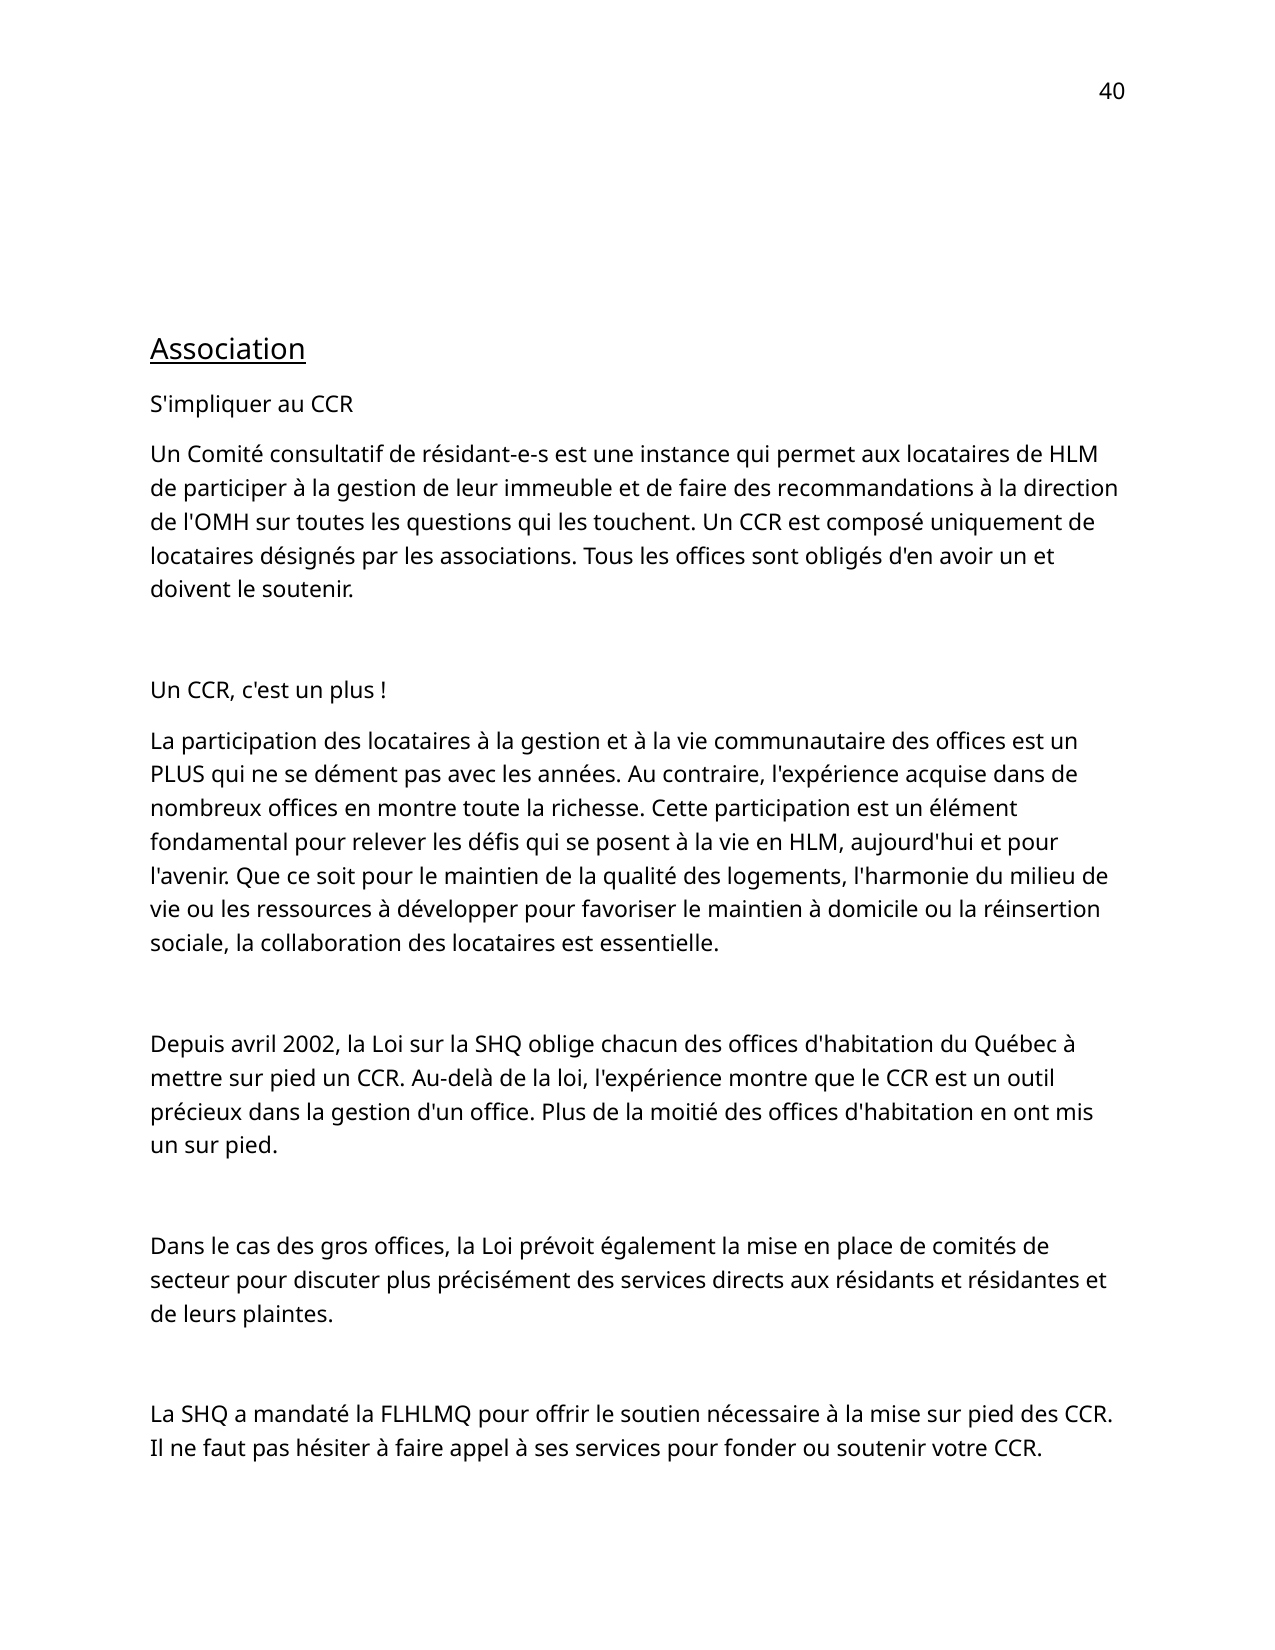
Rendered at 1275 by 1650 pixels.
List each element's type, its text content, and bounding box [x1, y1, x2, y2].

text Un Comité consultatif de résidant-e-s est une instance qui permet aux locataires de HLM de participer à la gestion de leur immeuble et de faire des recommandations à la direction de l'OMH sur toutes les questions qui les touchent. Un CCR est composé uniquement de locataires désignés par les associations. Tous les offices sont obligés d'en avoir un et doivent le soutenir. [150, 438, 1125, 604]
text Association [150, 328, 1125, 368]
text La SHQ a mandaté la FLHLMQ pour offrir le soutien nécessaire à la mise sur pied des CCR. Il ne faut pas hésiter à faire appel à ses services pour fonder ou soutenir votre CCR. [150, 1398, 1125, 1463]
text La participation des locataires à la gestion et à la vie communautaire des offices est un PLUS qui ne se dément pas avec les années. Au contraire, l'expérience acquise dans de nombreux offices en montre toute la richesse. Cette participation est un élément fondamental pour relever les défis qui se posent à la vie en HLM, aujourd'hui et pour l'avenir. Que ce soit pour le maintien de la qualité des logements, l'harmonie du milieu de vie ou les ressources à développer pour favoriser le maintien à domicile ou la réinsertion sociale, la collaboration des locataires est essentielle. [150, 724, 1125, 958]
text Un CCR, c'est un plus ! [150, 674, 1125, 705]
text Dans le cas des gros offices, la Loi prévoit également la mise en place de comités de secteur pour discuter plus précisément des services directs aux résidants et résidantes et de leurs plaintes. [150, 1230, 1125, 1329]
text Depuis avril 2002, la Loi sur la SHQ oblige chacun des offices d'habitation du Québec à mettre sur pied un CCR. Au-delà de la loi, l'expérience montre que le CCR est un outil précieux dans la gestion d'un office. Plus de la moitié des offices d'habitation en ont mis un sur pied. [150, 1028, 1125, 1160]
text S'impliquer au CCR [150, 388, 1125, 419]
